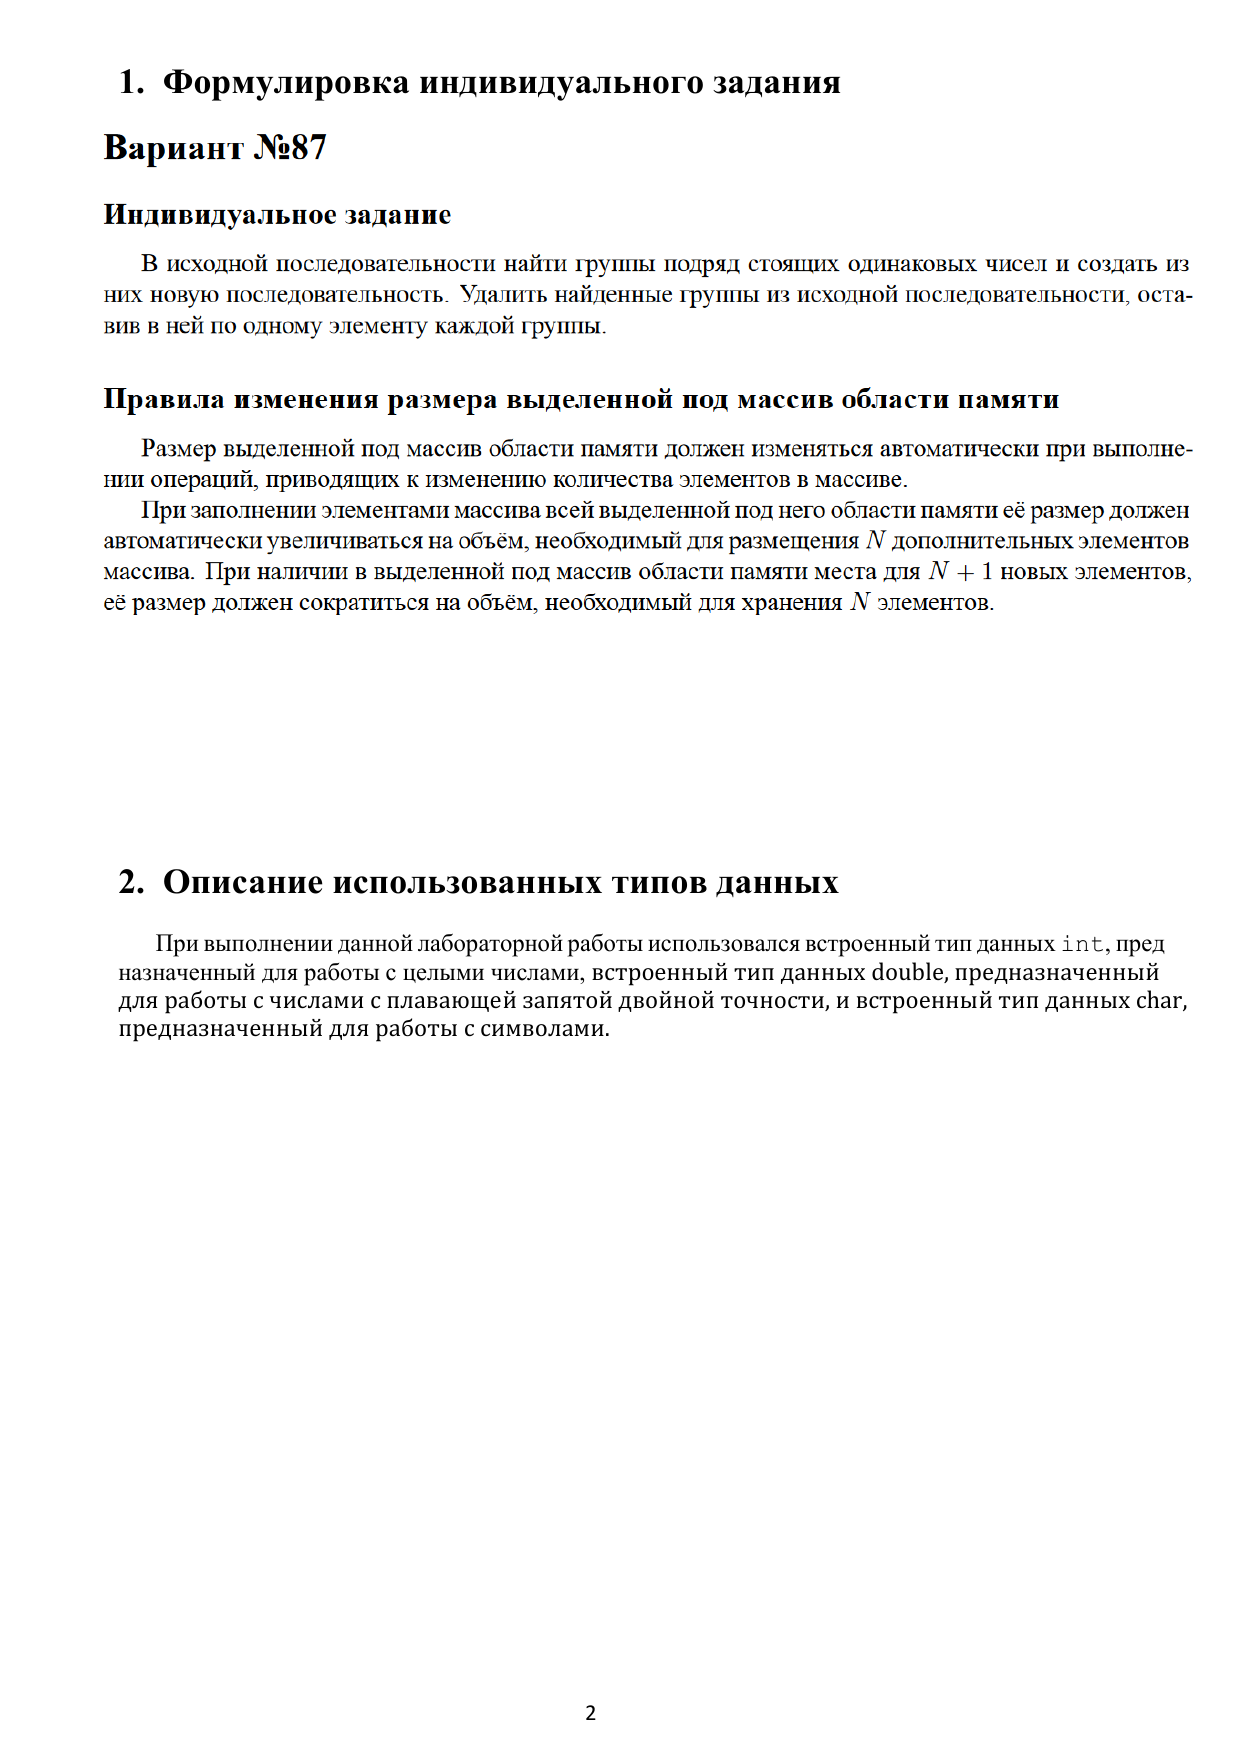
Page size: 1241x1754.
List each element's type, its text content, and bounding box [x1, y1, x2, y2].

text 2. Описаниеиспользованныхтиповданных [118, 859, 1183, 902]
text Привыполненииданнойлабораторнойработыиспользовалсявстроенныйтипданныхint,пред­ назначенныйдляработысцелымичислами, встроенный тип данных double, предназначенный для работы с числами с плавающей запятой двойной точности, и встроенный тип данных char, предназначенный для работы с символами. [118, 927, 1194, 1042]
text 1. Формулировкаиндивидуальногозадания [118, 59, 1183, 102]
picture [96, 123, 1195, 614]
